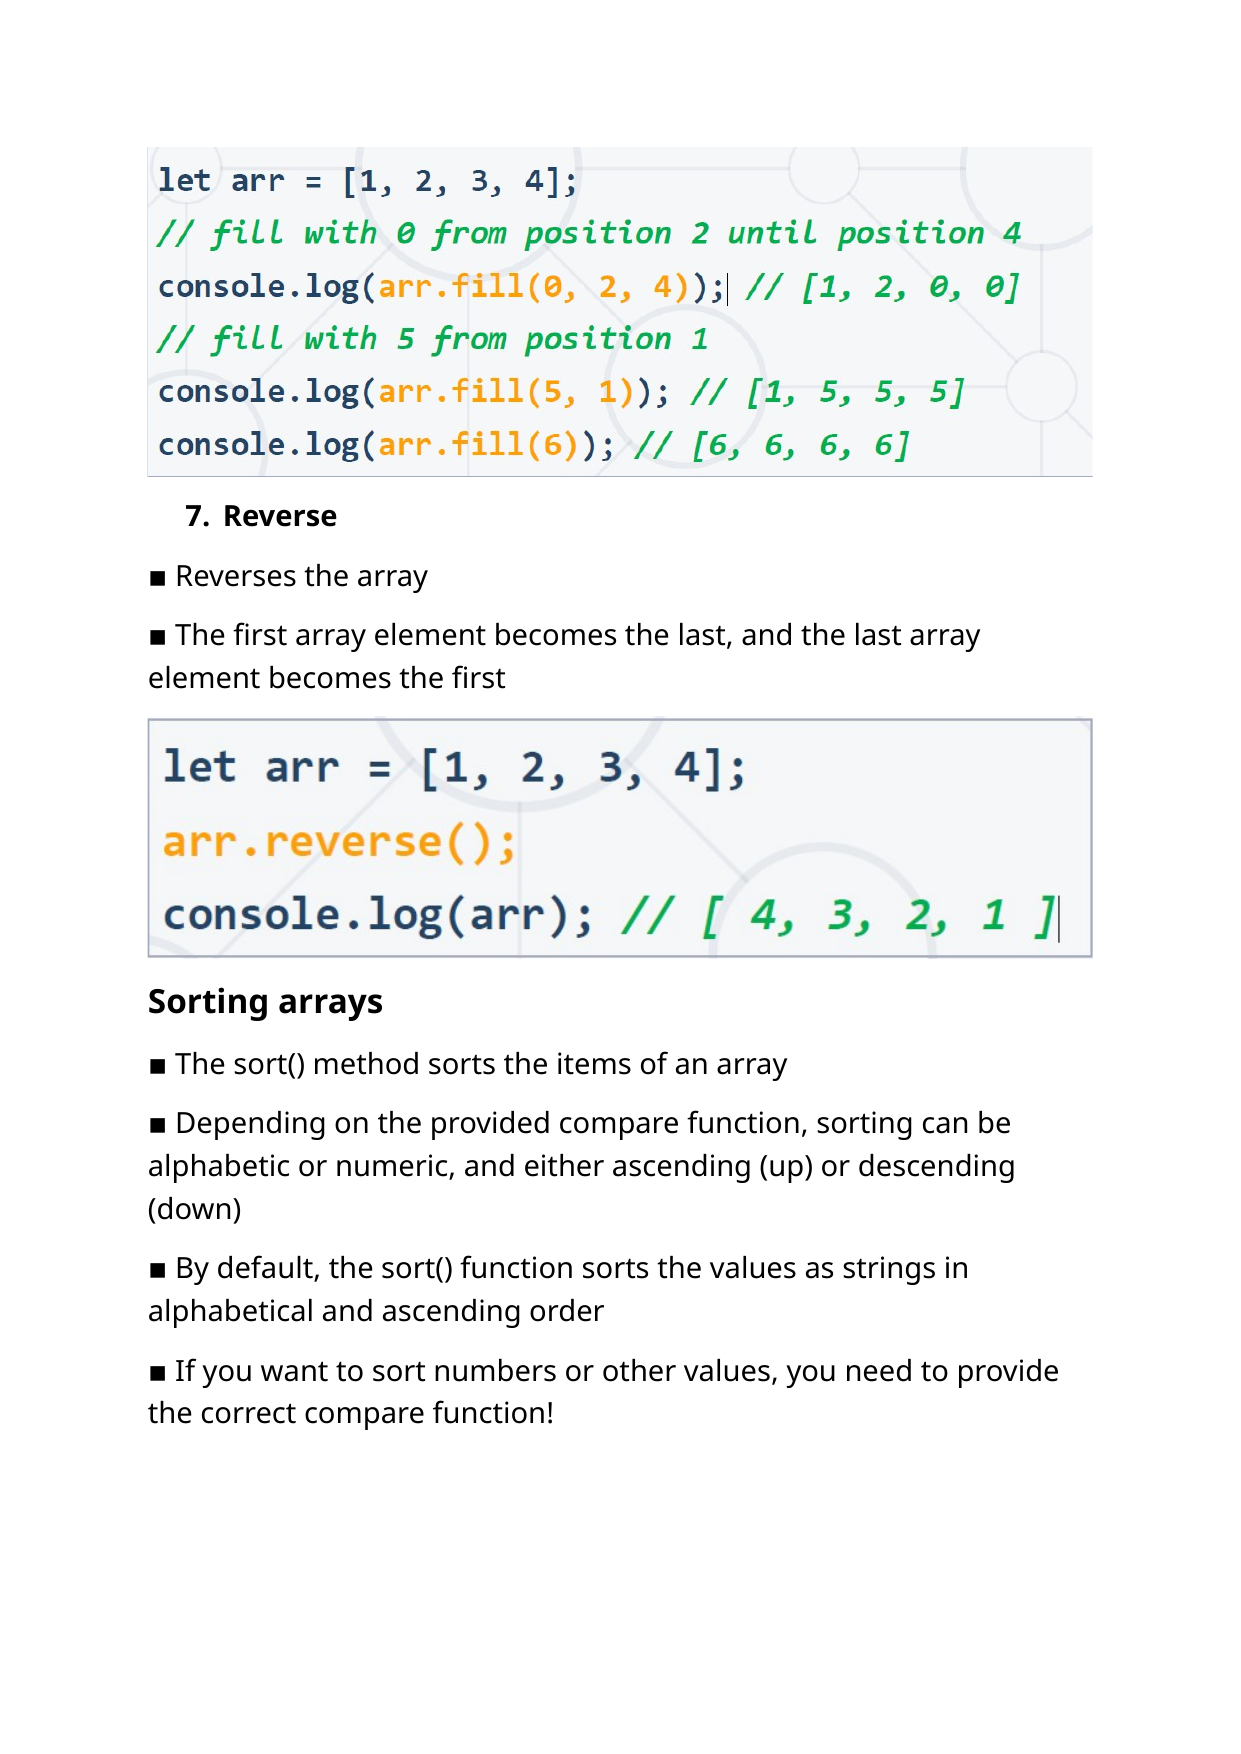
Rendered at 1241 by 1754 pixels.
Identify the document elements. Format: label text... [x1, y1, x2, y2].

text ▪ If you want to sort numbers or other values, you need to provide the correct compare function! [148, 1350, 1093, 1432]
text ▪ The sort() method sorts the items of an array [148, 1043, 1093, 1083]
text ▪ Reverses the array [148, 555, 1093, 594]
picture [147, 147, 1093, 477]
text ▪ By default, the sort() function sorts the values as strings in alphabetical and ascending order [148, 1248, 1093, 1330]
picture [147, 716, 1093, 959]
text ▪ Depending on the provided compare function, sorting can be alphabetic or numeric, and either ascending (up) or descending (down) [148, 1103, 1093, 1228]
list Reverse [185, 495, 1093, 535]
text ▪ The first array element becomes the last, and the last array element becomes the first [148, 614, 1093, 697]
text Sorting arrays [148, 977, 1093, 1023]
